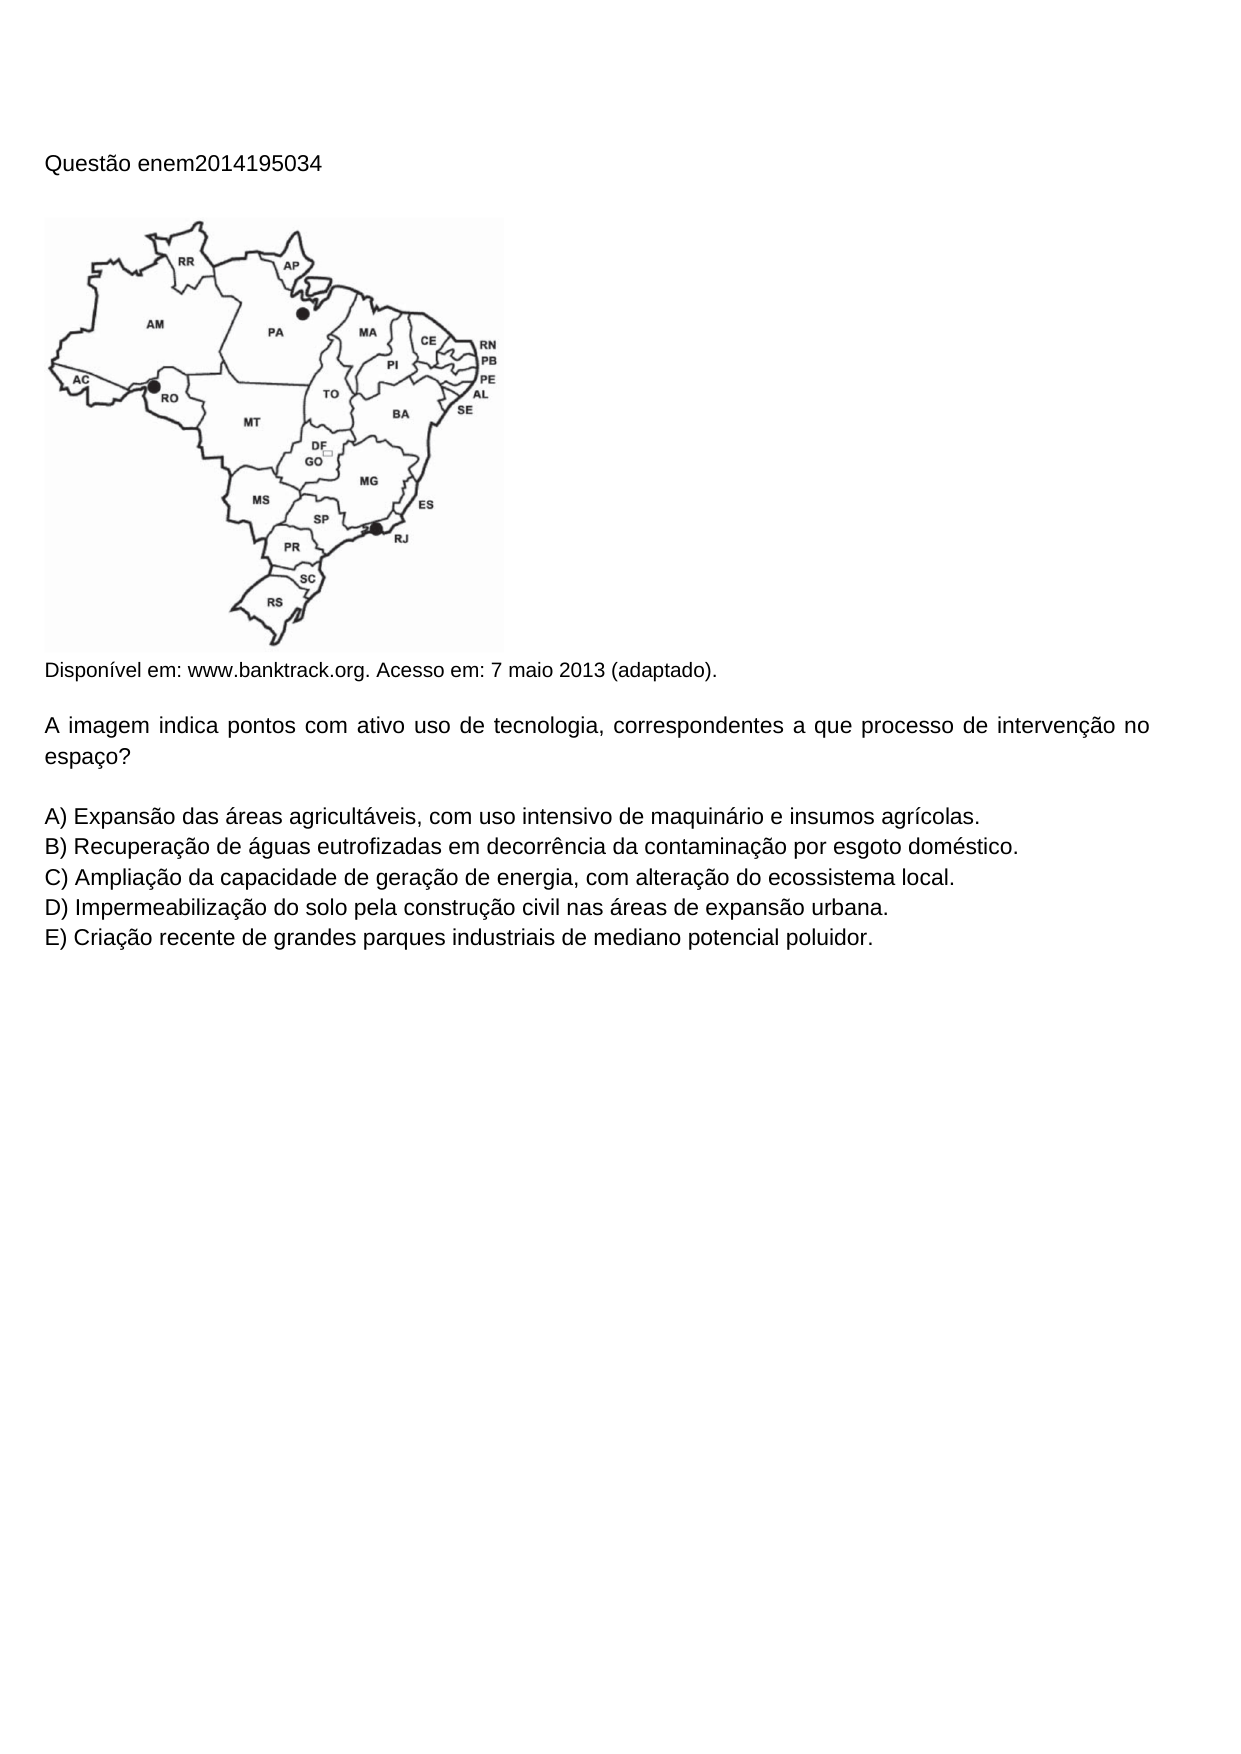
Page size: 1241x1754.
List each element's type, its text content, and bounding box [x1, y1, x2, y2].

text Disponível em: www.banktrack.org. Acesso em: 7 maio 2013 (adaptado). [44, 658, 1151, 682]
text C) Ampliação da capacidade de geração de energia, com alteração do ecossistema local. [0, 863, 1151, 890]
text A imagem indica pontos com ativo uso de tecnologia, correspondentes a que processo de intervenção no espaço? [44, 712, 1151, 769]
text D) Impermeabilização do solo pela construção civil nas áreas de expansão urbana. [0, 894, 1151, 920]
text E) Criação recente de grandes parques industriais de mediano potencial poluidor. [0, 924, 1151, 950]
text A) Expansão das áreas agricultáveis, com uso intensivo de maquinário e insumos agrícolas. [0, 803, 1151, 829]
picture [44, 206, 511, 659]
text Questão enem2014195034 [0, 150, 1151, 176]
text B) Recuperação de águas eutrofizadas em decorrência da contaminação por esgoto doméstico. [0, 833, 1151, 859]
